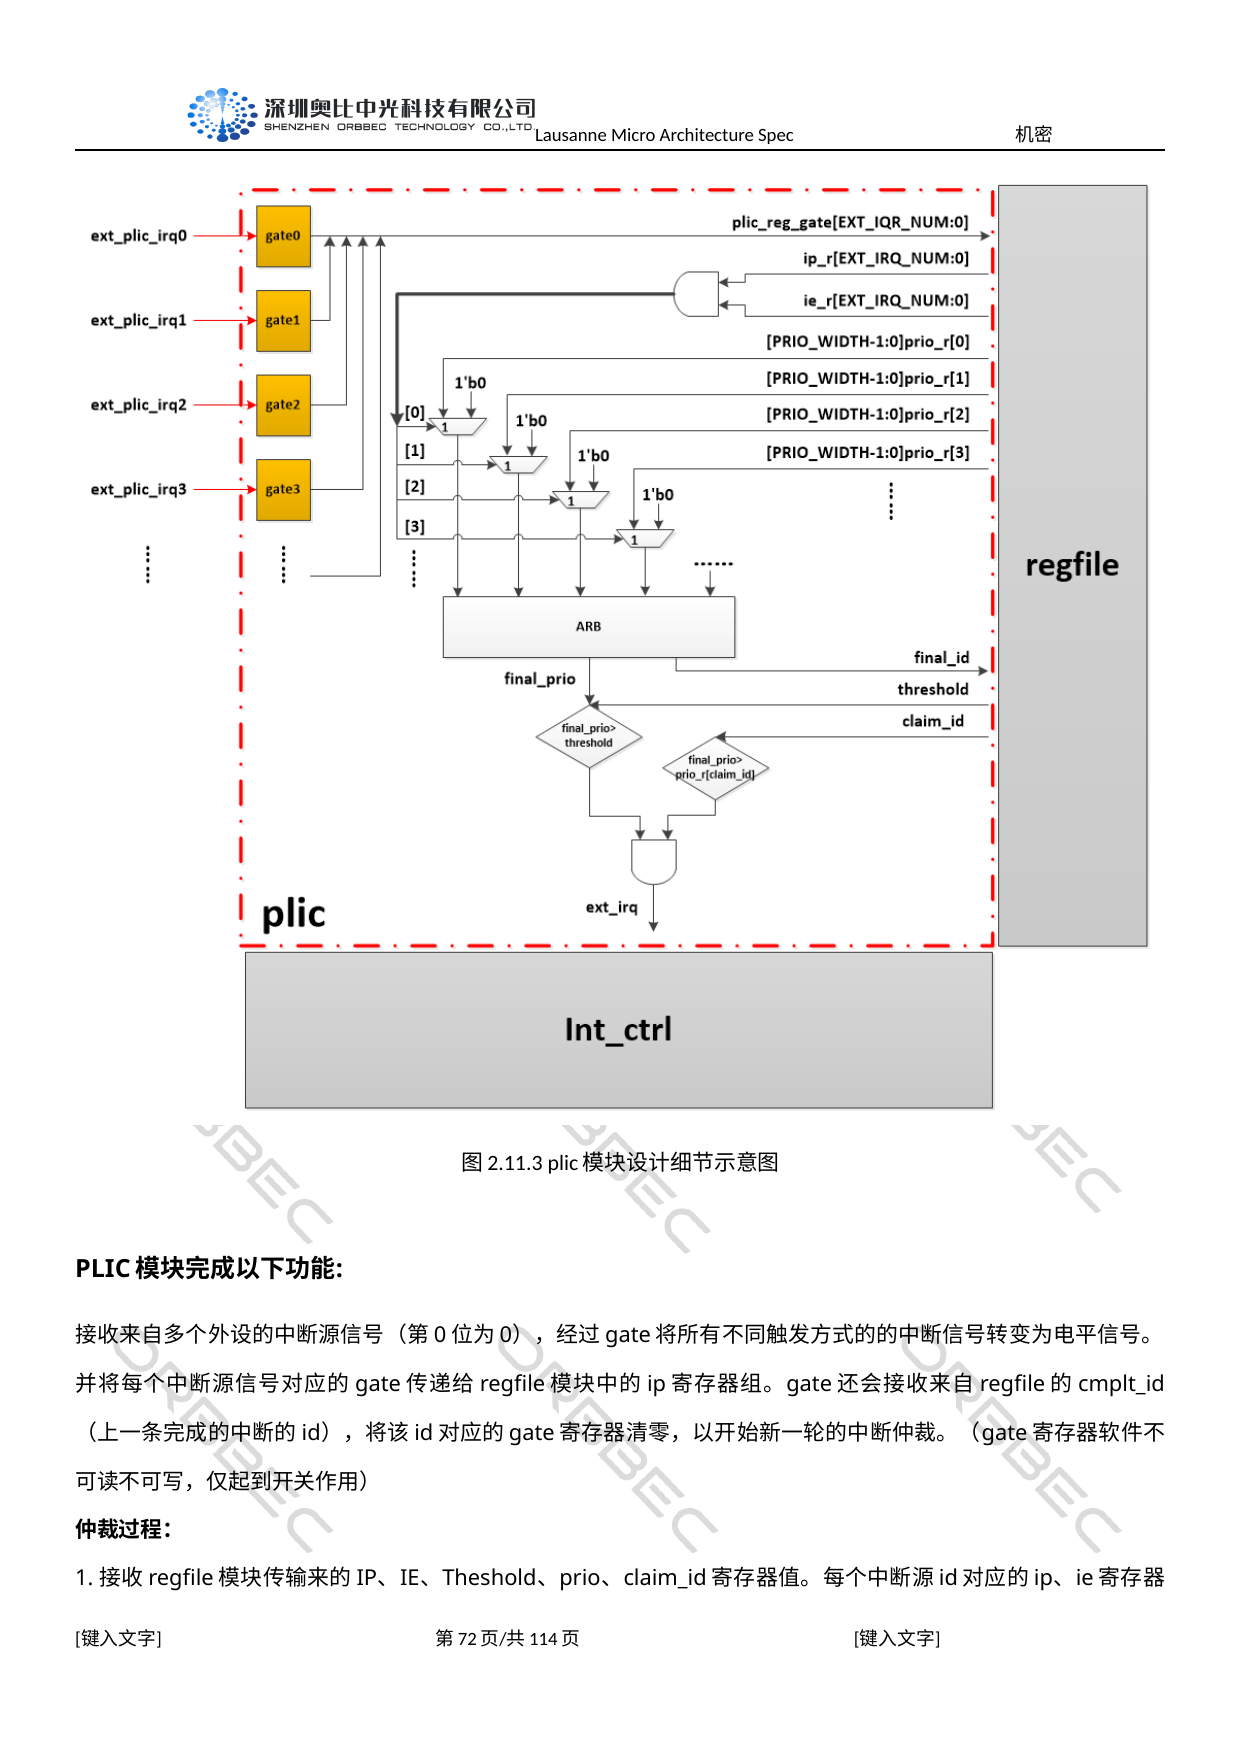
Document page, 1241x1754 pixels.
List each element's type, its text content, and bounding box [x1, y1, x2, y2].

list 仲裁过程： [75, 1512, 1165, 1544]
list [75, 1560, 1165, 1593]
list 接收来自多个外设的中断源信号（第0位为0），经过gate将所有不同触发方式的的中断信号转变为电平信号。并将每个中断源信号对应的gate传递给regfile模块中的ip寄存器组。gate还会接收来自regfile的cmplt_id（上一条完成的中断的id），将该id对应的gate寄存器清零，以开始新一轮的中断仲裁。（gate寄存器软件不可读不可写，仅起到开关作用） [75, 1317, 1165, 1496]
picture [45, 63, 1195, 1690]
text 图2.11.3 plic模块设计细节示意图 [75, 1144, 1165, 1177]
text PLIC模块完成以下功能: [75, 1234, 1165, 1299]
